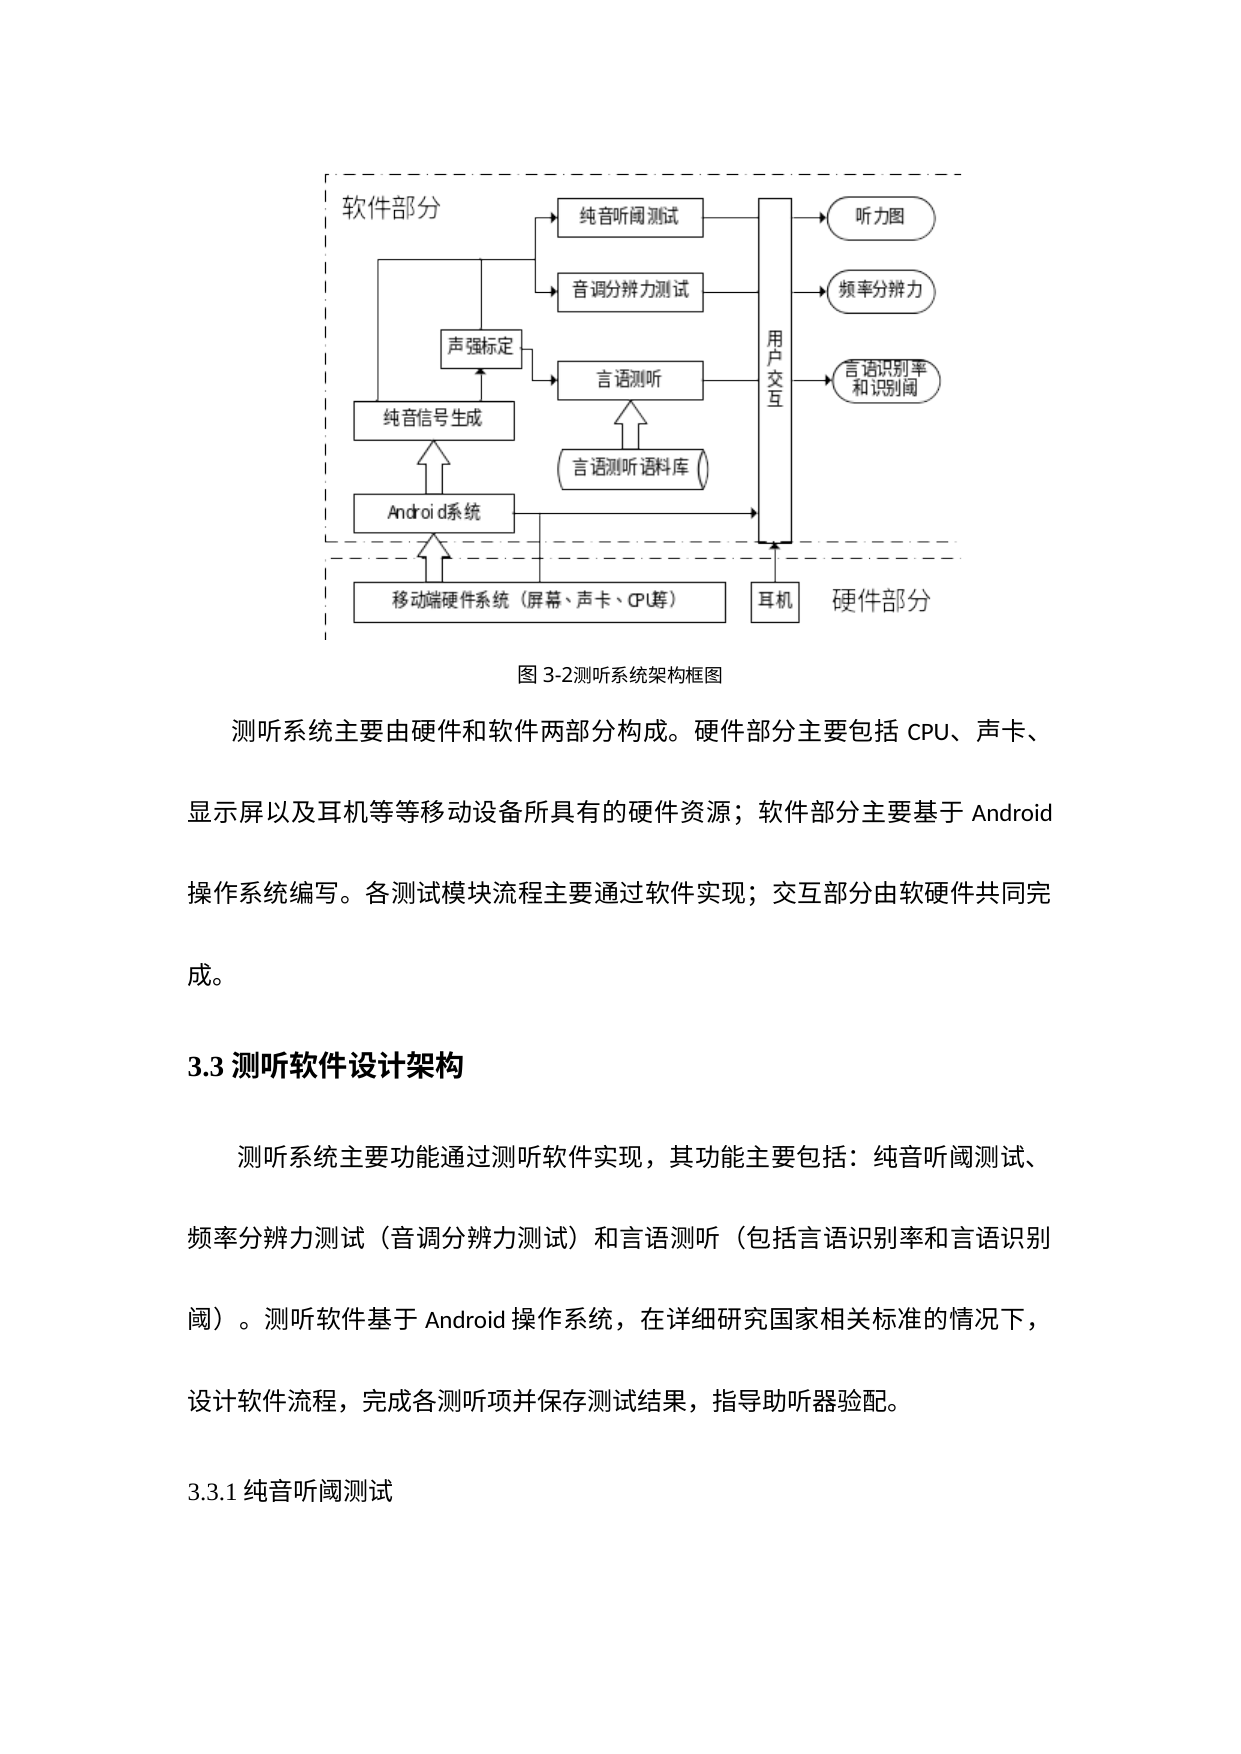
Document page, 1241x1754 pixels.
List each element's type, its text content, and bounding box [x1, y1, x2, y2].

text 测听系统主要由硬件和软件两部分构成。硬件部分主要包括CPU、声卡、显示屏以及耳机等等移动设备所具有的硬件资源；软件部分主要基于Android操作系统编写。各测试模块流程主要通过软件实现；交互部分由软硬件共同完成。 [187, 697, 1053, 1006]
list 测听软件设计架构 [187, 1031, 1053, 1096]
text 测听系统主要功能通过测听软件实现，其功能主要包括：纯音听阈测试、频率分辨力测试（音调分辨力测试）和言语测听（包括言语识别率和言语识别阈）。测听软件基于Android操作系统，在详细研究国家相关标准的情况下，设计软件流程，完成各测听项并保存测试结果，指导助听器验配。 [187, 1123, 1053, 1432]
list 纯音听阈测试 [187, 1457, 1053, 1522]
